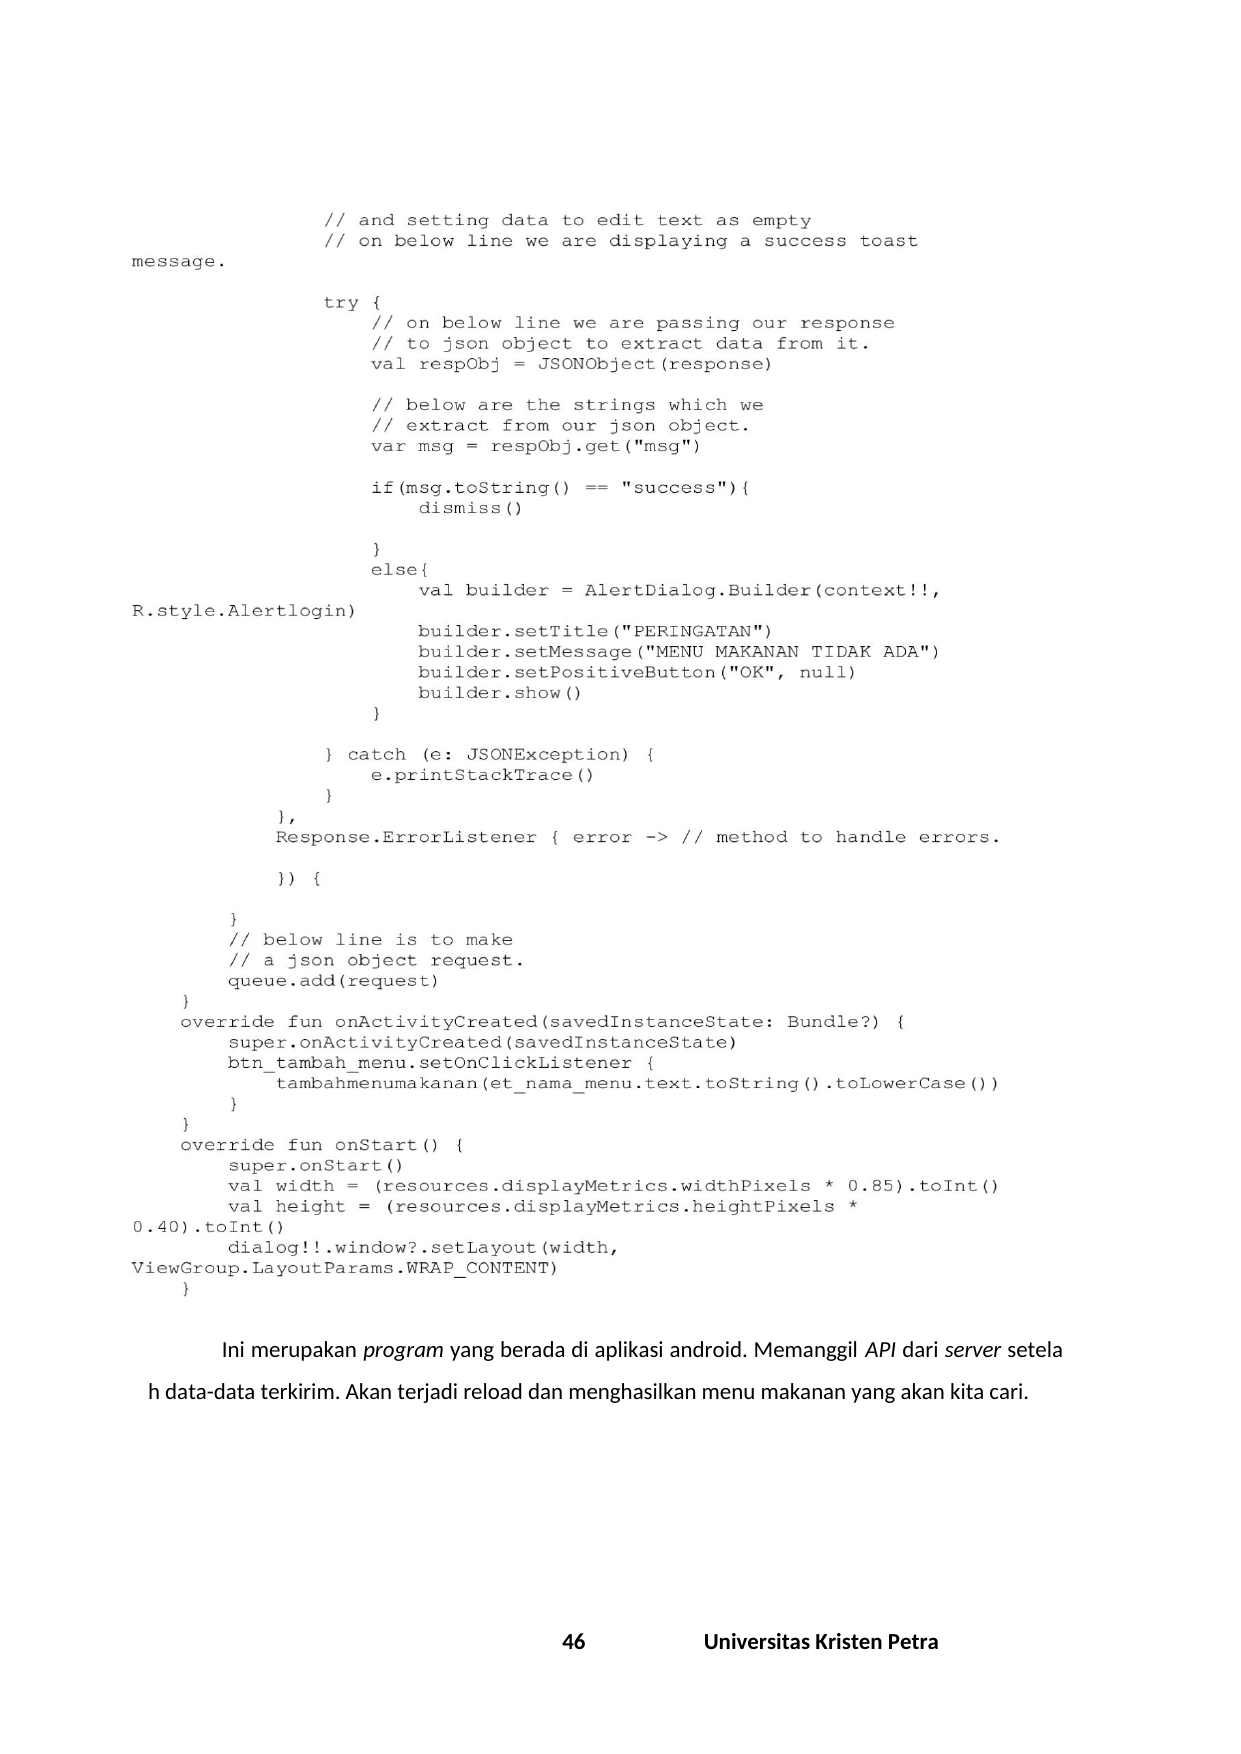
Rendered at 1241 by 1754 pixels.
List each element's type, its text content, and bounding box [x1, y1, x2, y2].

picture [114, 177, 1053, 1301]
text Ini merupakan program yang berada di aplikasi android. Memanggil API dari server setelah data-data terkirim. Akan terjadi reload dan menghasilkan menu makanan yang akan kita cari. [148, 1336, 1063, 1406]
